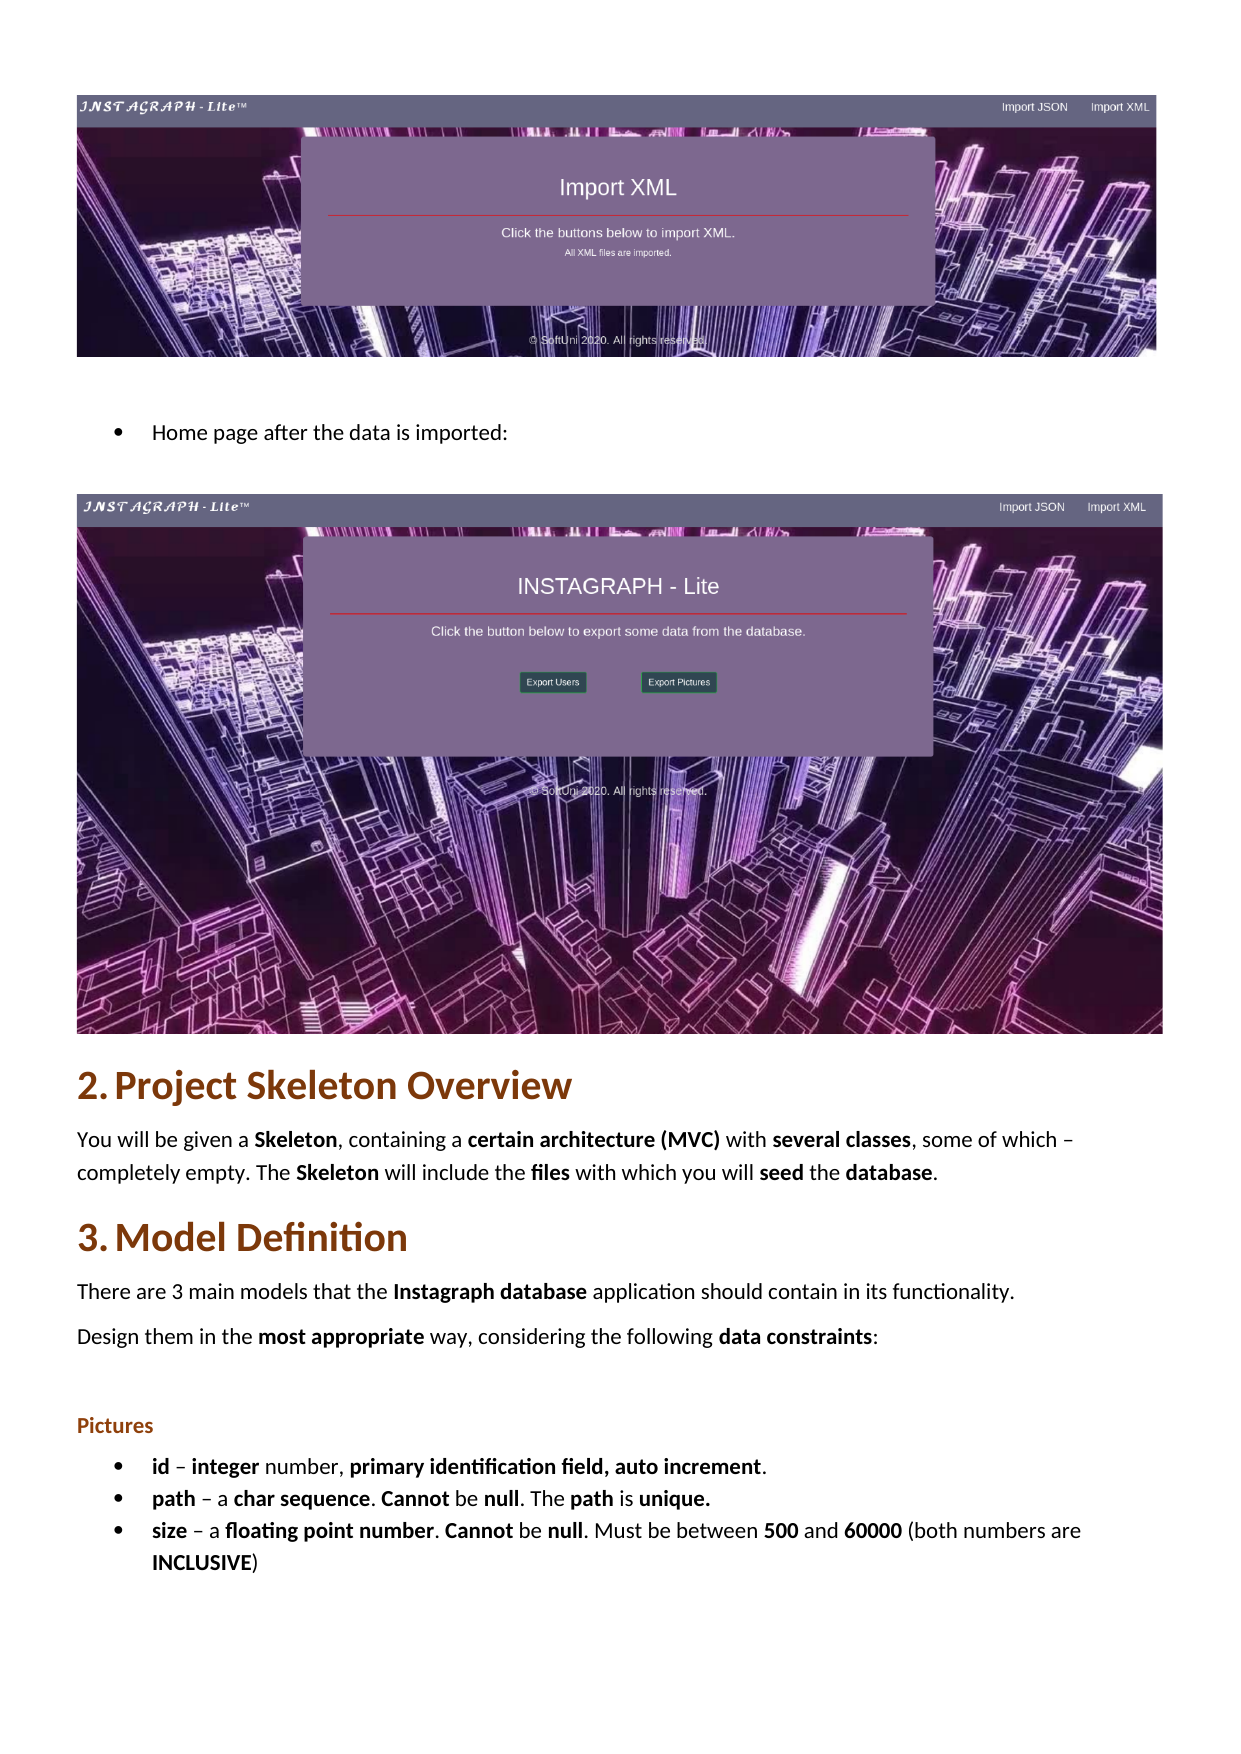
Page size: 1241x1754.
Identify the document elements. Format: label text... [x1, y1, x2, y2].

text There are 3 main models that the Instagraph database application should contain in its functionality. [77, 1277, 1163, 1305]
subtitle Project Skeleton Overview [77, 1059, 1163, 1109]
list size – a floating point number. Cannot be null. Must be between 500 and 60000 (both numbers are INCLUSIVE) [114, 1516, 1163, 1577]
list id – integer number, primary identification field, auto increment. [114, 1452, 1163, 1480]
subtitle Pictures [77, 1411, 1163, 1439]
picture [76, 95, 1157, 357]
text You will be given a Skeleton, containing a certain architecture (MVC) with several classes, some of which – completely empty. The Skeleton will include the files with which you will seed the database. [77, 1125, 1163, 1186]
picture [76, 494, 1163, 1034]
list path – a char sequence. Cannot be null. The path is unique. [114, 1484, 1163, 1512]
subtitle Model Definition [77, 1211, 1163, 1261]
list Home page after the data is imported: [114, 418, 1163, 478]
text Design them in the most appropriate way, considering the following data constraints: [77, 1322, 1163, 1350]
